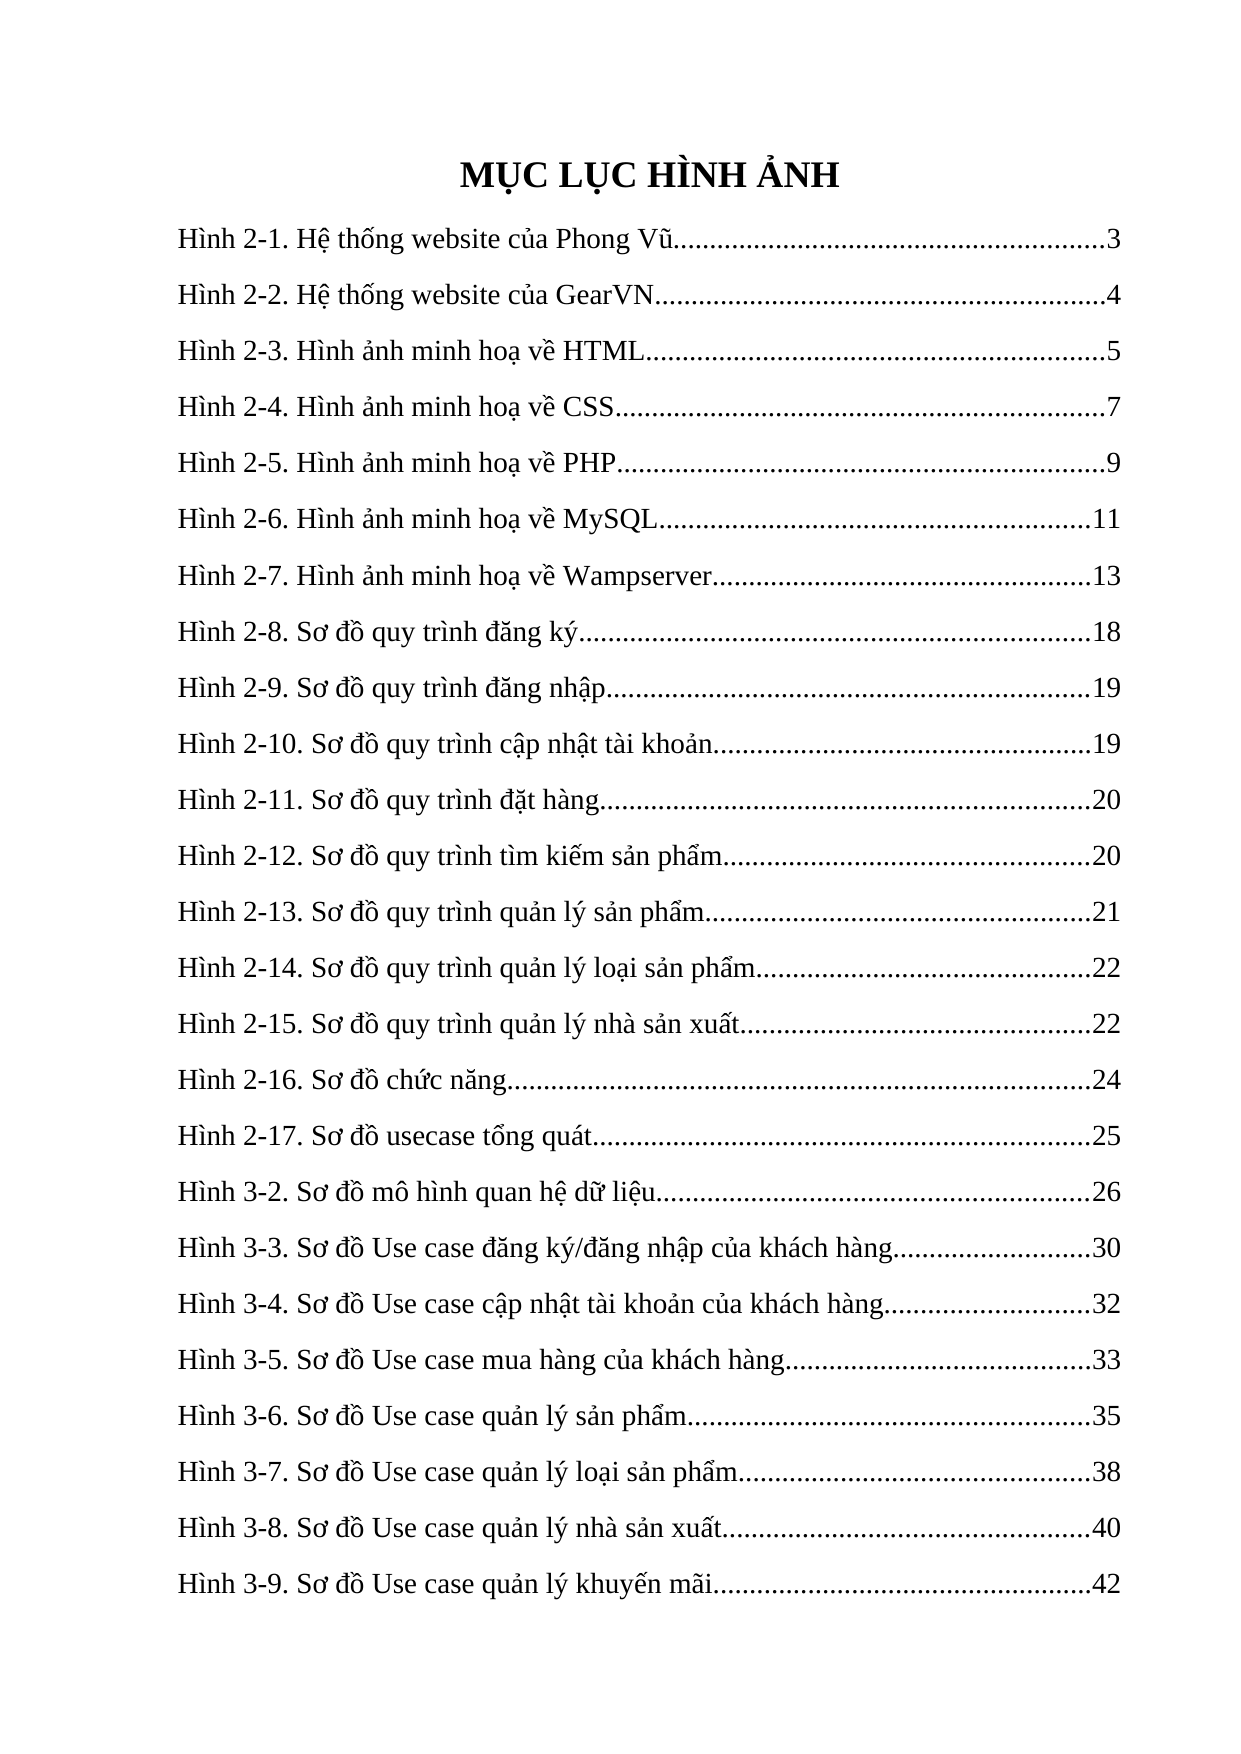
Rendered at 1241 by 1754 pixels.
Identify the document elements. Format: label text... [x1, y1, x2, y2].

text Hình 2-14. Sơ đồ quy trình quản lý loại sản phẩm 22 [177, 950, 1122, 983]
text Hình 2-10. Sơ đồ quy trình cập nhật tài khoản 19 [177, 726, 1122, 759]
text Hình 2-13. Sơ đồ quy trình quản lý sản phẩm 21 [177, 894, 1122, 927]
text Hình 2-1. Hệ thống website của Phong Vũ 3 [177, 221, 1122, 255]
text Hình 2-5. Hình ảnh minh hoạ về PHP 9 [177, 446, 1122, 479]
text Hình 2-11. Sơ đồ quy trình đặt hàng 20 [177, 782, 1122, 815]
text Hình 3-7. Sơ đồ Use case quản lý loại sản phẩm 38 [177, 1454, 1122, 1488]
text Hình 2-16. Sơ đồ chức năng 24 [177, 1062, 1122, 1096]
text Hình 3-8. Sơ đồ Use case quản lý nhà sản xuất 40 [177, 1510, 1122, 1544]
text Hình 3-5. Sơ đồ Use case mua hàng của khách hàng 33 [177, 1342, 1122, 1376]
text Hình 2-17. Sơ đồ usecase tổng quát 25 [177, 1118, 1122, 1152]
text Hình 3-4. Sơ đồ Use case cập nhật tài khoản của khách hàng 32 [177, 1286, 1122, 1320]
text Hình 2-3. Hình ảnh minh hoạ về HTML 5 [177, 333, 1122, 367]
text Hình 2-8. Sơ đồ quy trình đăng ký. 18 [177, 614, 1122, 647]
text Hình 2-6. Hình ảnh minh hoạ về MySQL 11 [177, 502, 1122, 535]
text Hình 2-15. Sơ đồ quy trình quản lý nhà sản xuất 22 [177, 1006, 1122, 1039]
text Hình 2-4. Hình ảnh minh hoạ về CSS 7 [177, 389, 1122, 423]
text MỤC LỤC HÌNH ẢNH [177, 153, 1122, 196]
text Hình 3-3. Sơ đồ Use case đăng ký/đăng nhập của khách hàng 30 [177, 1230, 1122, 1264]
text Hình 3-6. Sơ đồ Use case quản lý sản phẩm 35 [177, 1398, 1122, 1432]
text Hình 2-9. Sơ đồ quy trình đăng nhập 19 [177, 670, 1122, 703]
text Hình 3-2. Sơ đồ mô hình quan hệ dữ liệu 26 [177, 1174, 1122, 1208]
text Hình 3-9. Sơ đồ Use case quản lý khuyến mãi 42 [177, 1566, 1122, 1600]
text Hình 2-7. Hình ảnh minh hoạ về Wampserver 13 [177, 558, 1122, 591]
text Hình 2-2. Hệ thống website của GearVN 4 [177, 277, 1122, 311]
text Hình 2-12. Sơ đồ quy trình tìm kiếm sản phẩm 20 [177, 838, 1122, 871]
